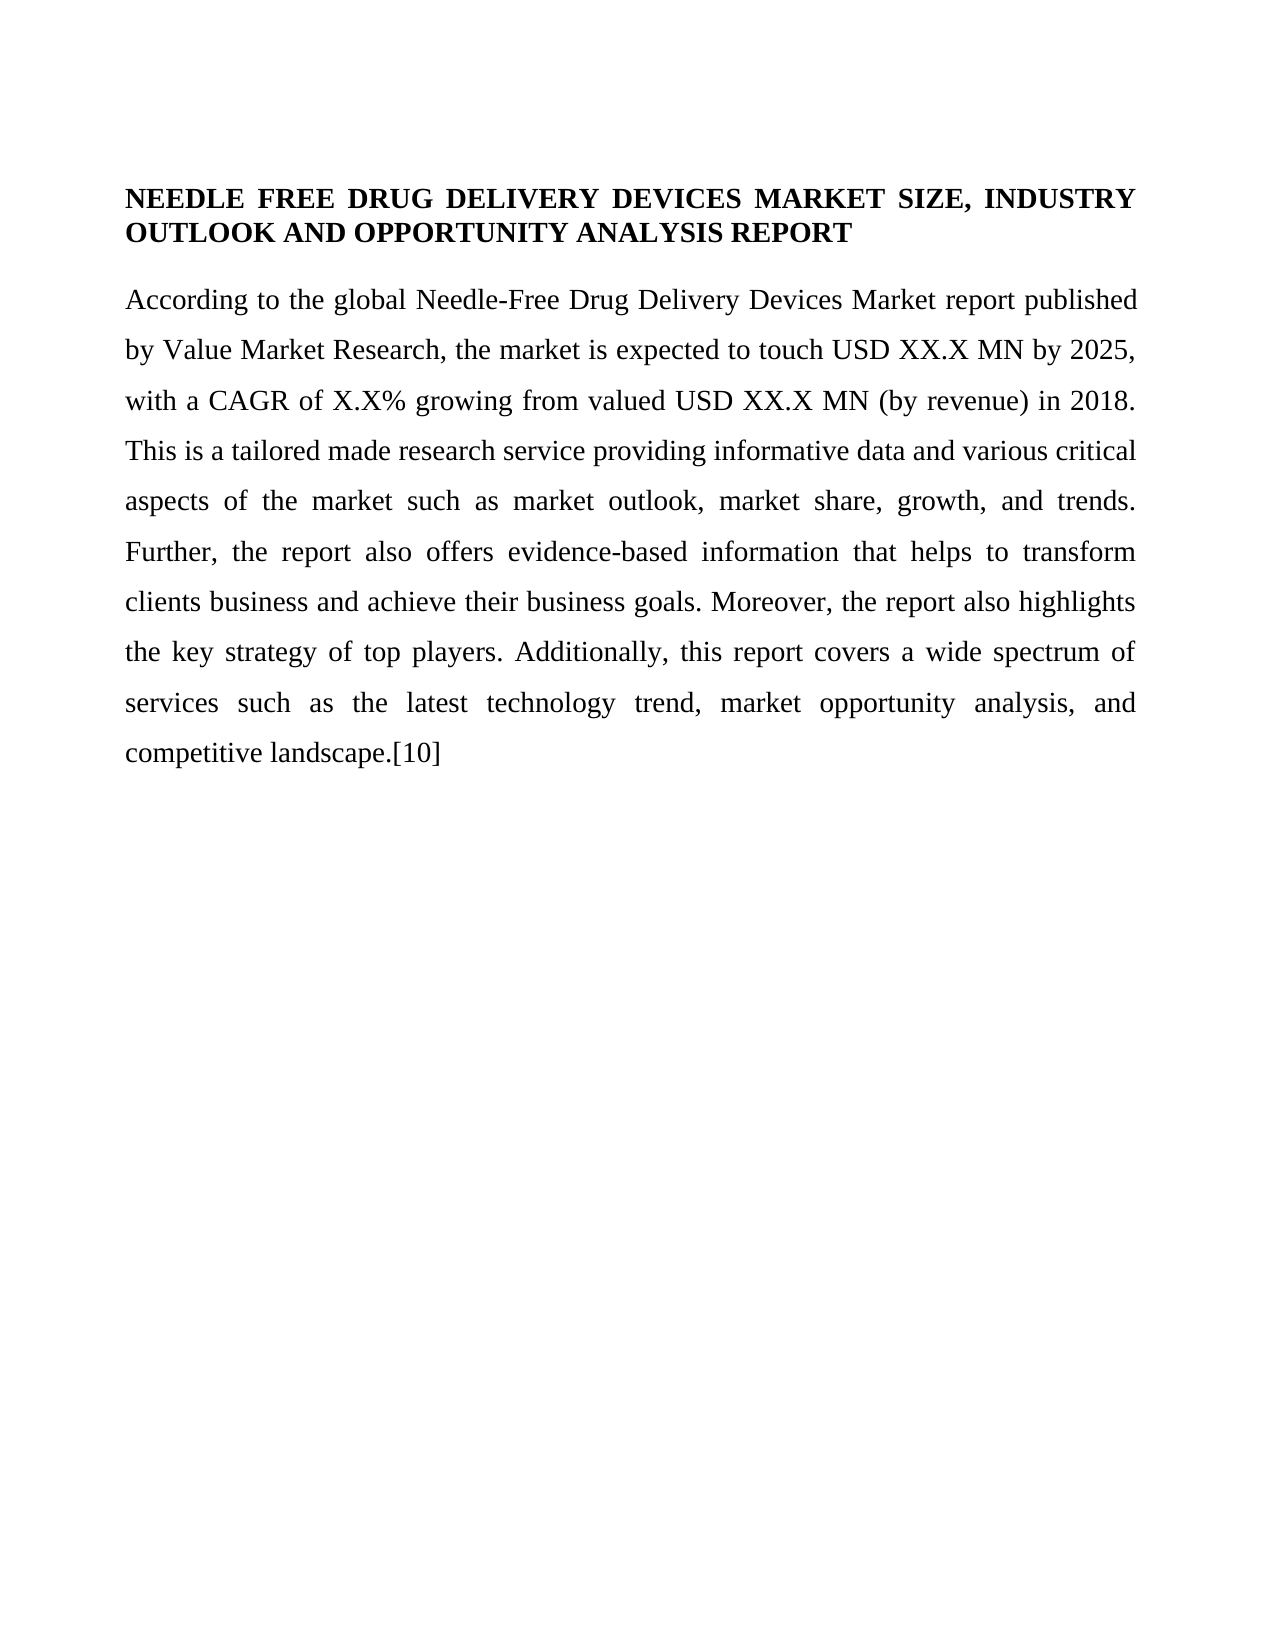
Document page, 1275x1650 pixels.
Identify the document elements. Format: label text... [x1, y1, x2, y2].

text According to the global Needle-Free Drug Delivery Devices Market report published by Value Market Research, the market is expected to touch USD XX.X MN by 2025, with a CAGR of X.X% growing from valued USD XX.X MN (by revenue) in 2018. This is a tailored made research service providing informative data and various critical aspects of the market such as market outlook, market share, growth, and trends. Further, the report also offers evidence-based information that helps to transform clients business and achieve their business goals. Moreover, the report also highlights the key strategy of top players. Additionally, this report covers a wide spectrum of services such as the latest technology trend, market opportunity analysis, and competitive landscape.[10] [125, 282, 1137, 768]
text NEEDLE FREE DRUG DELIVERY DEVICES MARKET SIZE, INDUSTRY OUTLOOK AND OPPORTUNITY ANALYSIS REPORT [125, 182, 1137, 249]
